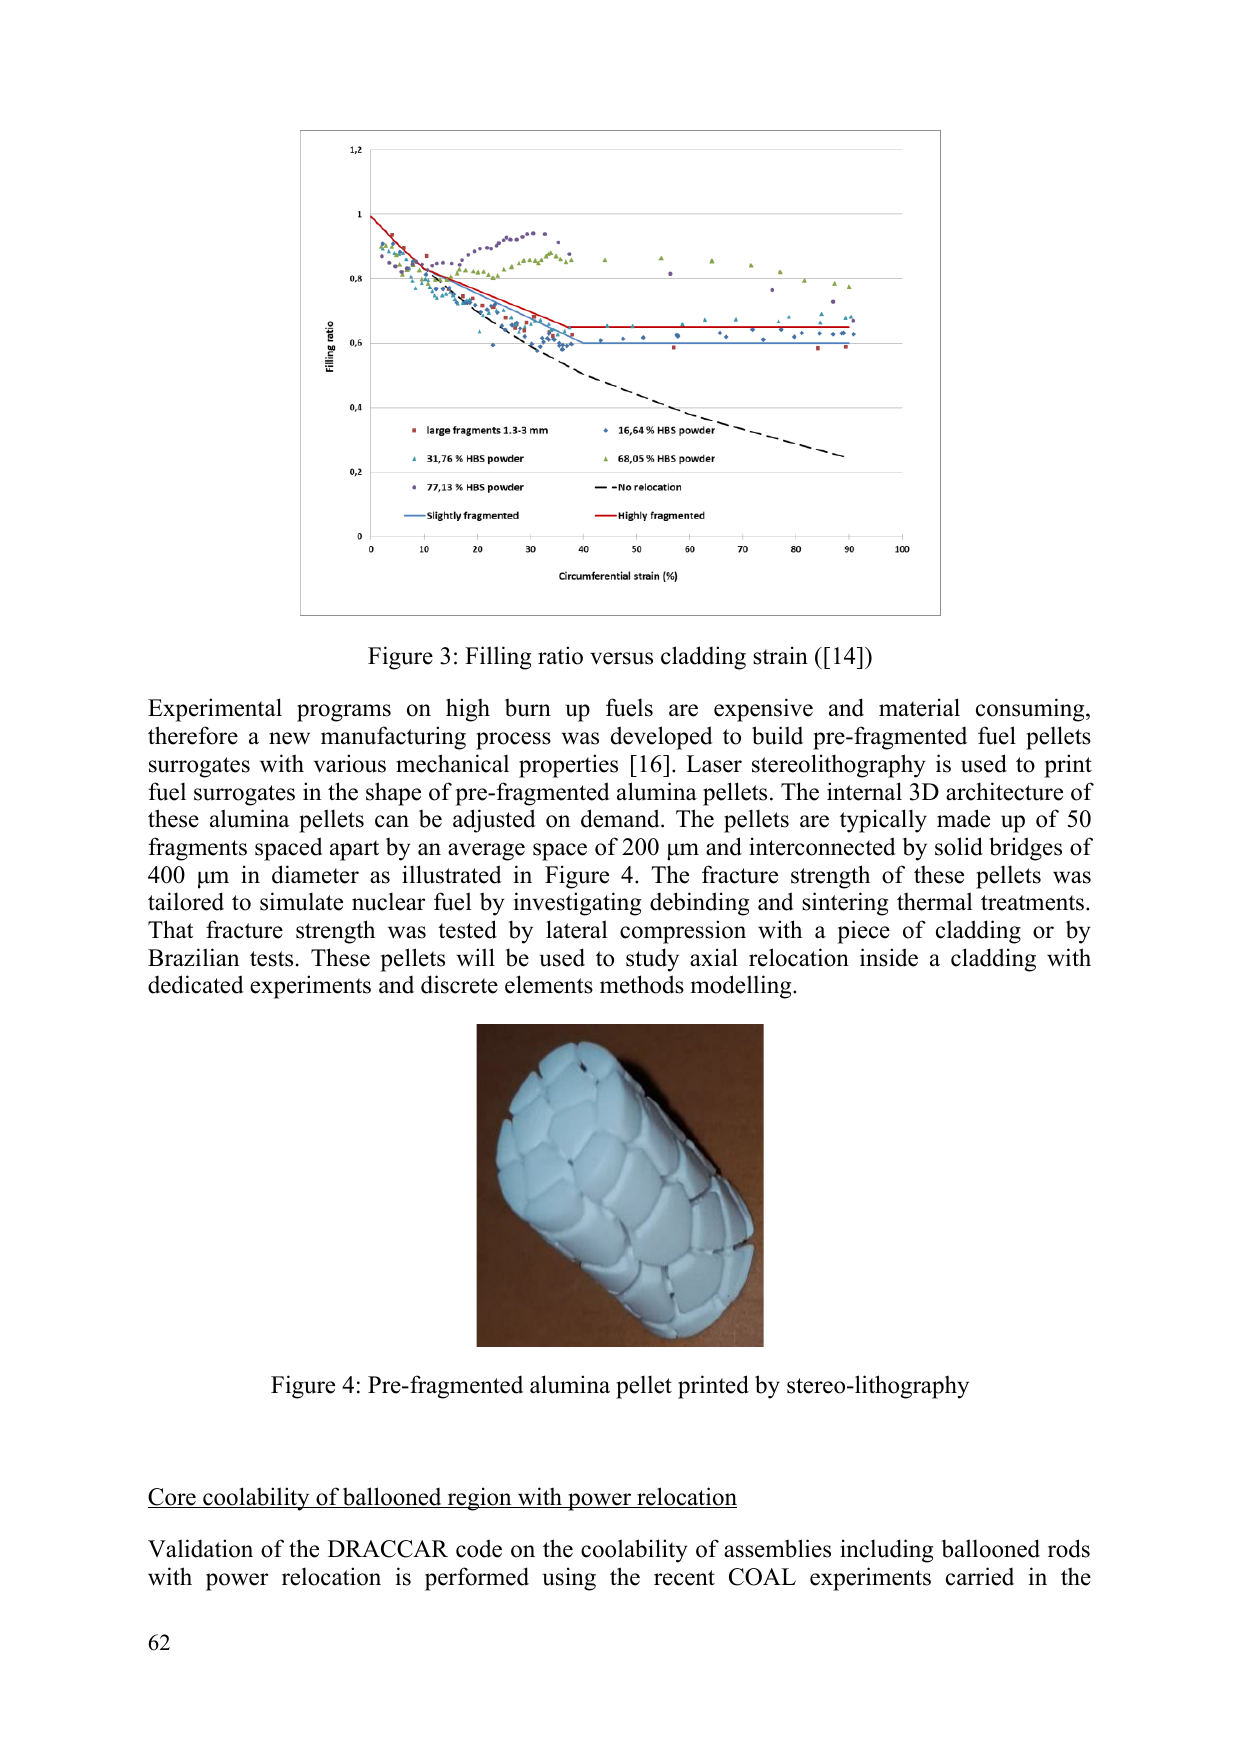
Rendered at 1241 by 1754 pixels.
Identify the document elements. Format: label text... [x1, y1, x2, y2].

text Core coolability of ballooned region with power relocation [148, 1483, 1092, 1511]
picture [295, 126, 945, 617]
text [148, 1536, 1092, 1591]
